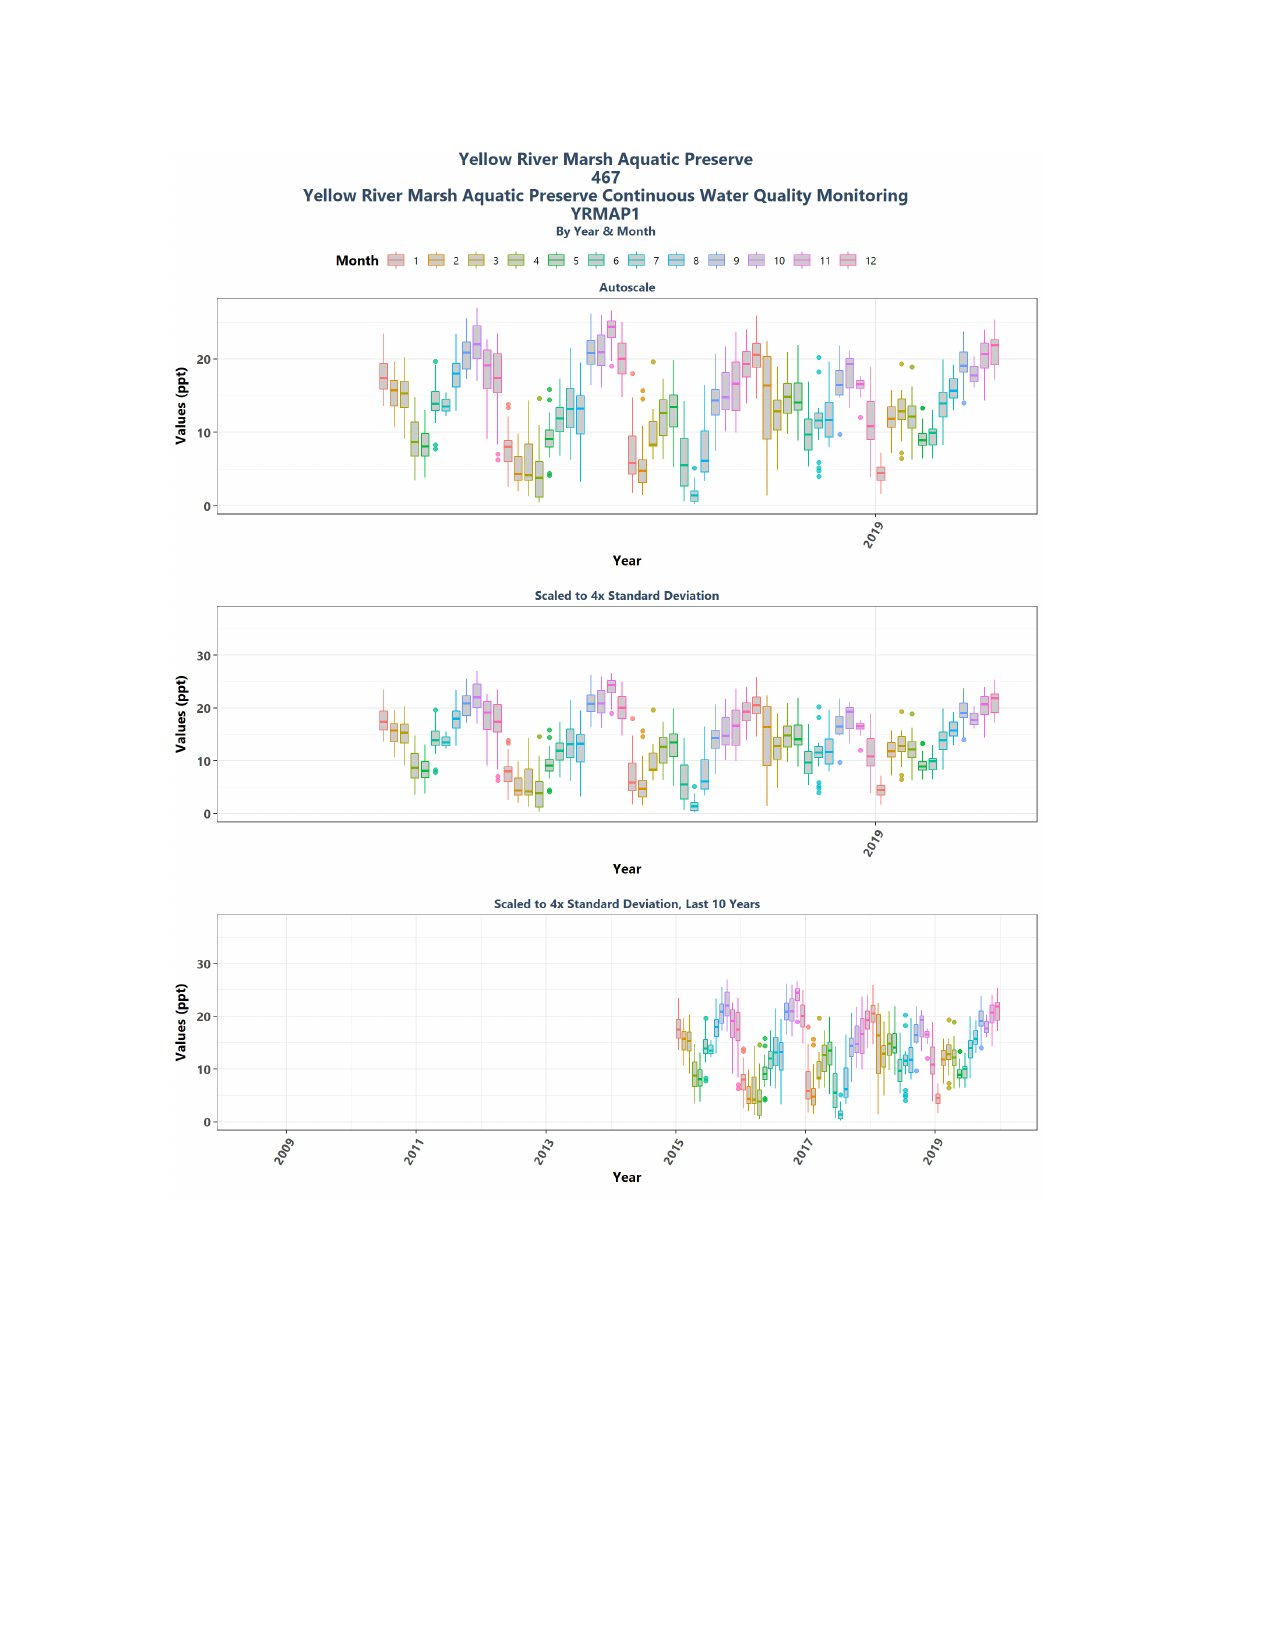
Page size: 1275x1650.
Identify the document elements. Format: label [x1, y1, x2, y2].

picture [168, 150, 1044, 1200]
